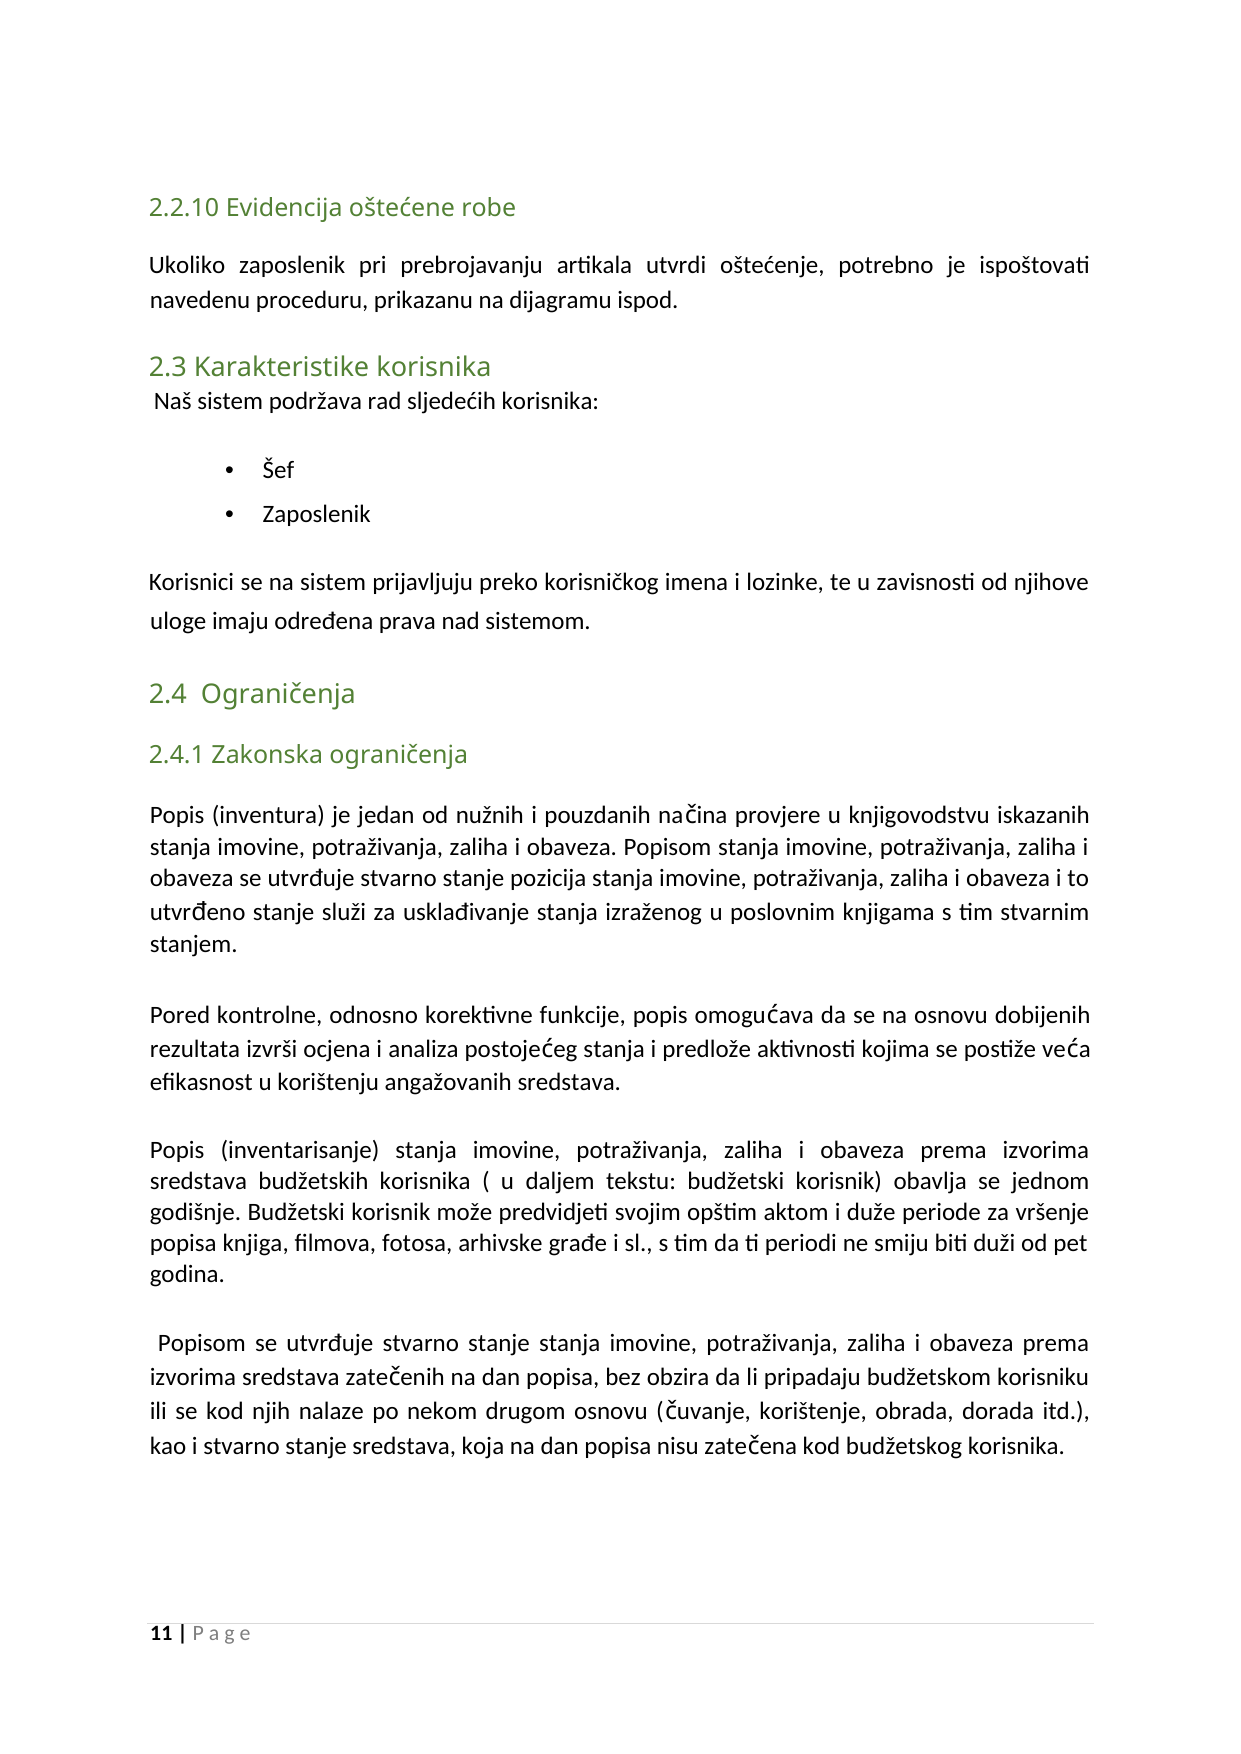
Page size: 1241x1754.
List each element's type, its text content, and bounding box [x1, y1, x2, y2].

text Ukoliko zaposlenik pri prebrojavanju artikala utvrdi oštećenje, potrebno je ispoštovati navedenu proceduru, prikazanu na dijagramu ispod. [148, 250, 1090, 315]
text Popisom se utvrđuje stvarno stanje stanja imovine, potraživanja, zaliha i obaveza prema izvorima sredstava zatečenih na dan popisa, bez obzira da li pripadaju budžetskom korisniku ili se kod njih nalaze po nekom drugom osnovu (čuvanje, korištenje, obrada, dorada itd.), kao i stvarno stanje sredstava, koja na dan popisa nisu zatečena kod budžetskog korisnika. [148, 1327, 1090, 1462]
text Korisnici se na sistem prijavljuju preko korisničkog imena i lozinke, te u zavisnosti od njihove uloge imaju određena prava nad sistemom. [148, 566, 1090, 636]
text Pored kontrolne, odnosno korektivne funkcije, popis omogućava da se na osnovu dobijenih rezultata izvrši ocjena i analiza postojećeg stanja i predlože aktivnosti kojima se postiže veća efikasnost u korištenju angažovanih sredstava. [149, 996, 1090, 1096]
subtitle 2.4 Ograničenja [148, 674, 1090, 711]
subtitle 2.3 Karakteristike korisnika [148, 348, 1090, 384]
text Popis (inventarisanje) stanja imovine, potraživanja, zaliha i obaveza prema izvorima sredstava budžetskih korisnika ( u daljem tekstu: budžetski korisnik) obavlja se jednom godišnje. Budžetski korisnik može predvidjeti svojim opštim aktom i duže periode za vršenje popisa knjiga, filmova, fotosa, arhivske građe i sl., s tim da ti periodi ne smiju biti duži od pet godina. [149, 1134, 1090, 1289]
list Zaposlenik [225, 498, 1090, 528]
subtitle 2.4.1 Zakonska ograničenja [148, 737, 1090, 771]
text Popis (inventura) je jedan od nužnih i pouzdanih načina provjere u knjigovodstvu iskazanih stanja imovine, potraživanja, zaliha i obaveza. Popisom stanja imovine, potraživanja, zaliha i obaveza se utvrđuje stvarno stanje pozicija stanja imovine, potraživanja, zaliha i obaveza i to utvrđeno stanje služi za usklađivanje stanja izraženog u poslovnim knjigama s tim stvarnim stanjem. [149, 797, 1090, 958]
subtitle 2.2.10 Evidencija oštećene robe [148, 190, 1090, 224]
list Šef [225, 454, 1090, 484]
text Naš sistem podržava rad sljedećih korisnika: [148, 385, 1090, 416]
